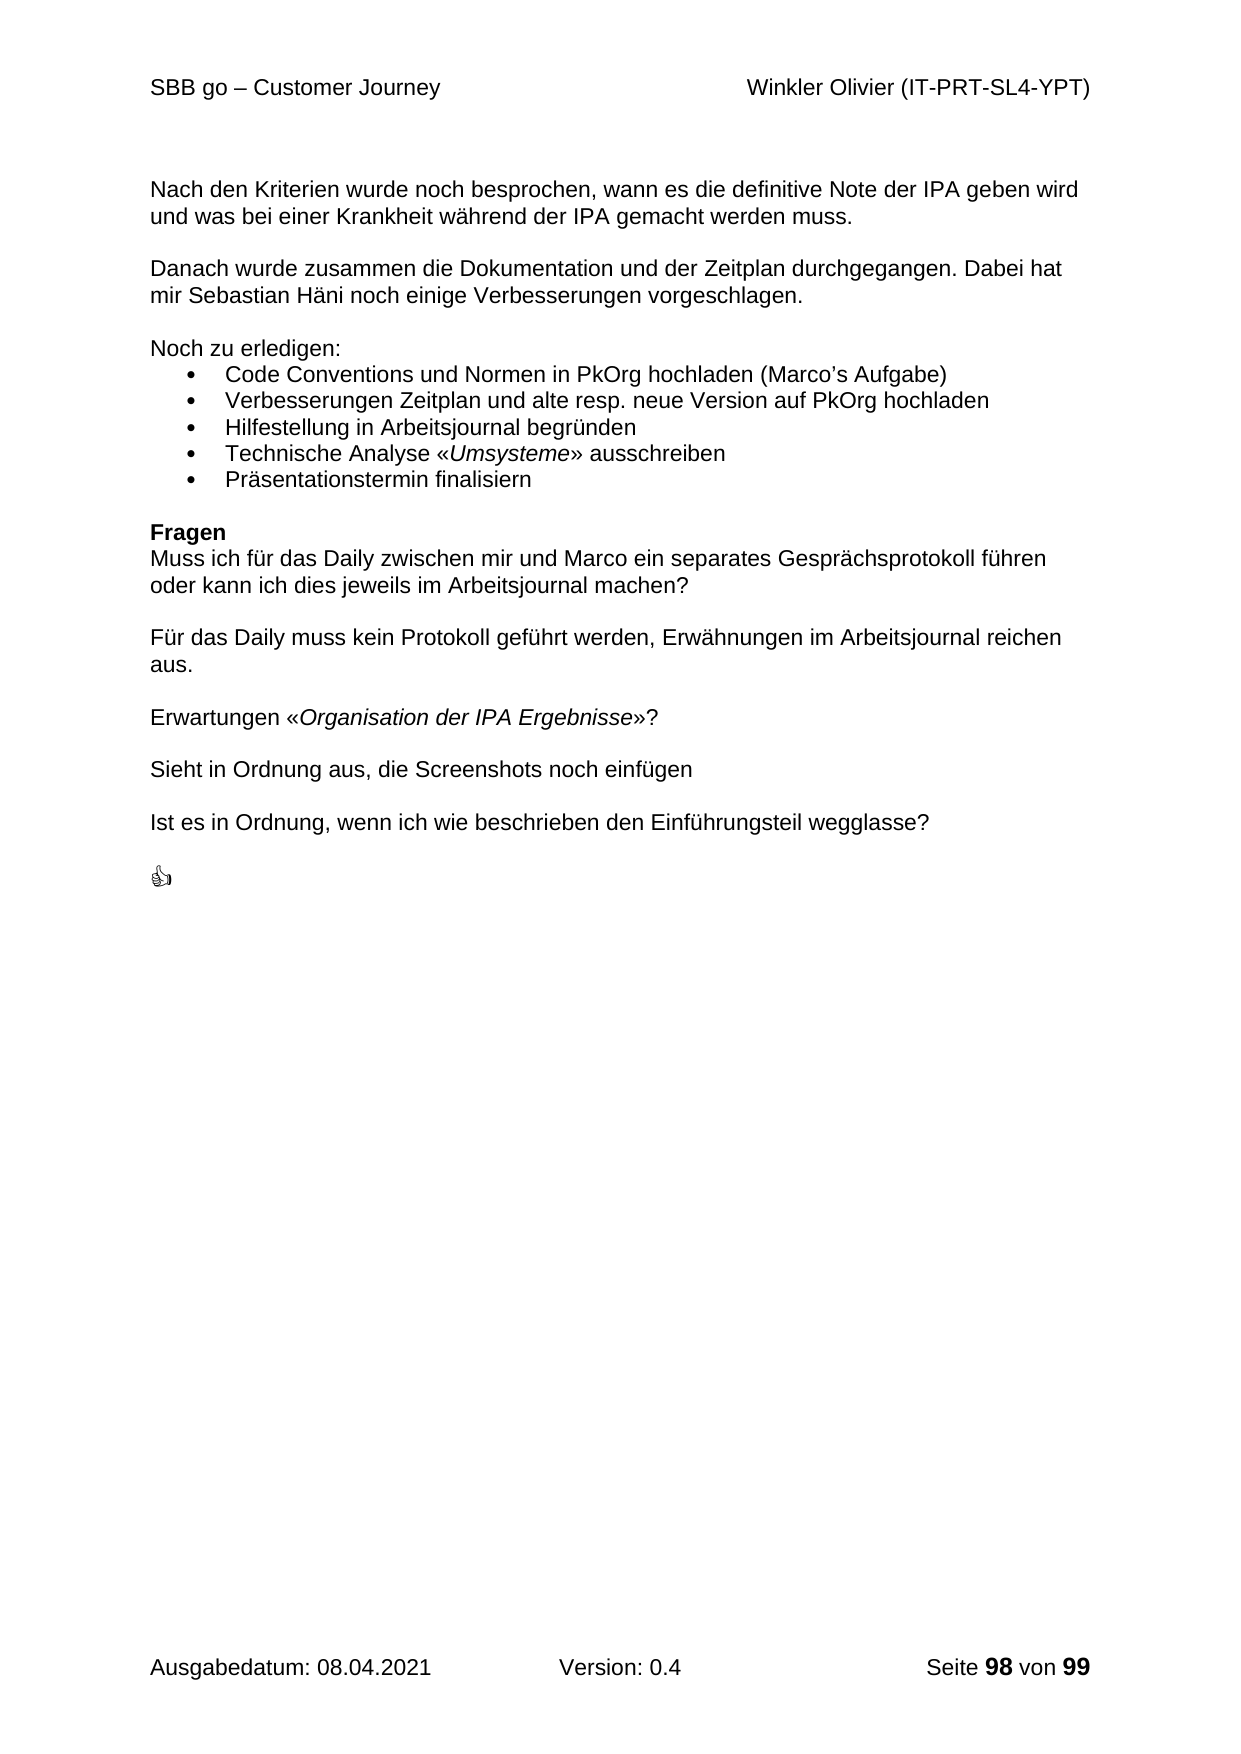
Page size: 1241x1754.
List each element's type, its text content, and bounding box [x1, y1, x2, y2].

text Muss ich für das Daily zwischen mir und Marco ein separates Gesprächsprotokoll führen oder kann ich dies jeweils im Arbeitsjournal machen? [150, 545, 1090, 598]
list Code Conventions und Normen in PkOrg hochladen (Marco’s Aufgabe) [187, 361, 1090, 387]
text Ist es in Ordnung, wenn ich wie beschrieben den Einführungsteil wegglasse? [150, 809, 1090, 835]
list Hilfestellung in Arbeitsjournal begründen [187, 413, 1090, 440]
text Für das Daily muss kein Protokoll geführt werden, Erwähnungen im Arbeitsjournal reichen aus. [150, 624, 1090, 677]
text Noch zu erledigen: [150, 334, 1090, 361]
list Technische Analyse «Umsysteme» ausschreiben [187, 440, 1090, 466]
text Fragen [150, 519, 1090, 545]
text Nach den Kriterien wurde noch besprochen, wann es die definitive Note der IPA geben wird und was bei einer Krankheit während der IPA gemacht werden muss. [150, 176, 1090, 229]
list Präsentationstermin finalisiern [187, 466, 1090, 493]
text Erwartungen «Organisation der IPA Ergebnisse»? [150, 703, 1090, 730]
text Sieht in Ordnung aus, die Screenshots noch einfügen [150, 756, 1090, 782]
list Verbesserungen Zeitplan und alte resp. neue Version auf PkOrg hochladen [187, 387, 1090, 413]
text Danach wurde zusammen die Dokumentation und der Zeitplan durchgegangen. Dabei hat mir Sebastian Häni noch einige Verbesserungen vorgeschlagen. [150, 255, 1090, 308]
